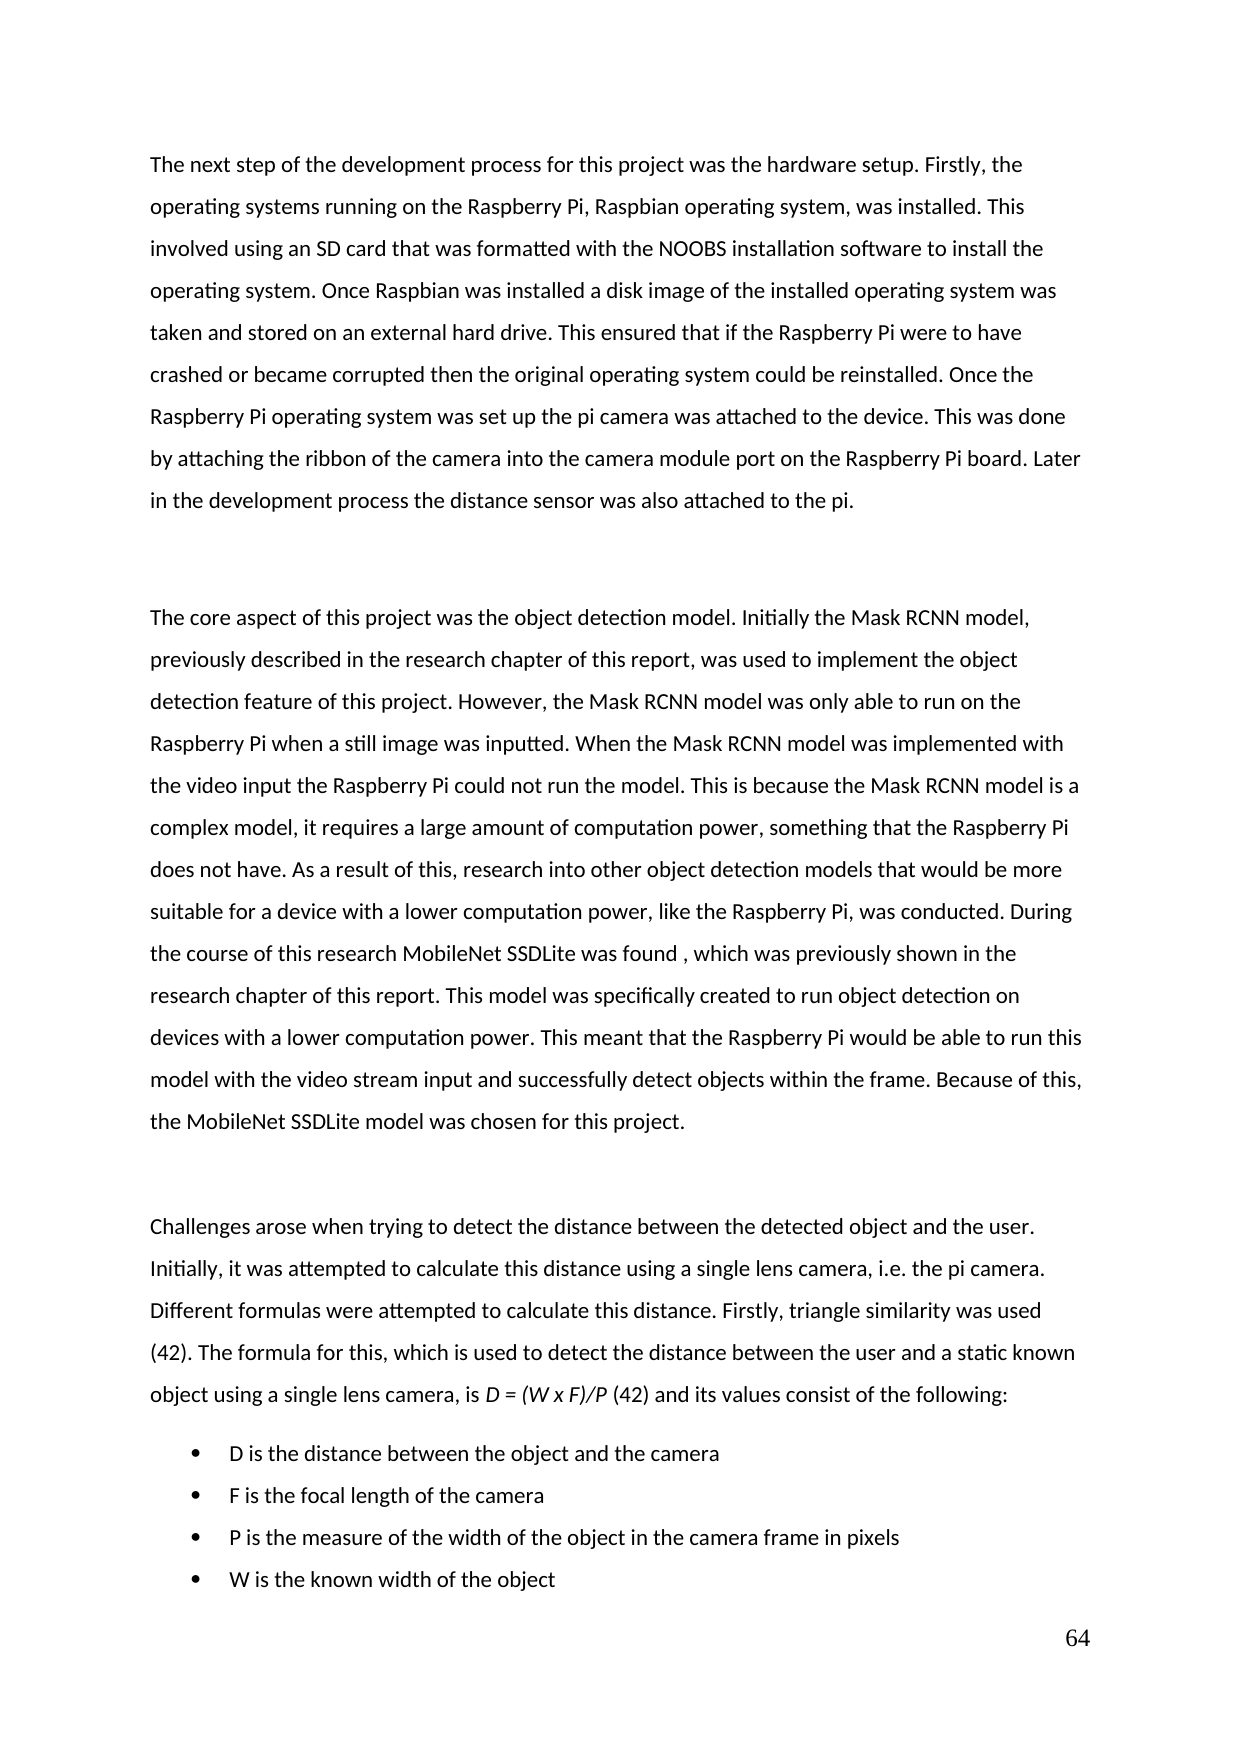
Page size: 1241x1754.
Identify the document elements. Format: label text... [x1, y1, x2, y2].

list W is the known width of the object [192, 1565, 1090, 1593]
text Challenges arose when trying to detect the distance between the detected object and the user. Initially, it was attempted to calculate this distance using a single lens camera, i.e. the pi camera. Different formulas were attempted to calculate this distance. Firstly, triangle similarity was used (42). The formula for this, which is used to detect the distance between the user and a static known object using a single lens camera, is D = (W x F)/P (42) and its values consist of the following: [150, 1212, 1090, 1408]
list P is the measure of the width of the object in the camera frame in pixels [192, 1523, 1090, 1551]
list D is the distance between the object and the camera [192, 1439, 1090, 1467]
text The next step of the development process for this project was the hardware setup. Firstly, the operating systems running on the Raspberry Pi, Raspbian operating system, was installed. This involved using an SD card that was formatted with the NOOBS installation software to install the operating system. Once Raspbian was installed a disk image of the installed operating system was taken and stored on an external hard drive. This ensured that if the Raspberry Pi were to have crashed or became corrupted then the original operating system could be reinstalled. Once the Raspberry Pi operating system was set up the pi camera was attached to the device. This was done by attaching the ribbon of the camera into the camera module port on the Raspberry Pi board. Later in the development process the distance sensor was also attached to the pi. [150, 150, 1090, 514]
list F is the focal length of the camera [192, 1481, 1090, 1509]
text The core aspect of this project was the object detection model. Initially the Mask RCNN model, previously described in the research chapter of this report, was used to implement the object detection feature of this project. However, the Mask RCNN model was only able to run on the Raspberry Pi when a still image was inputted. When the Mask RCNN model was implemented with the video input the Raspberry Pi could not run the model. This is because the Mask RCNN model is a complex model, it requires a large amount of computation power, something that the Raspberry Pi does not have. As a result of this, research into other object detection models that would be more suitable for a device with a lower computation power, like the Raspberry Pi, was conducted. During the course of this research MobileNet SSDLite was found , which was previously shown in the research chapter of this report. This model was specifically created to run object detection on devices with a lower computation power. This meant that the Raspberry Pi would be able to run this model with the video stream input and successfully detect objects within the frame. Because of this, the MobileNet SSDLite model was chosen for this project. [150, 603, 1090, 1135]
